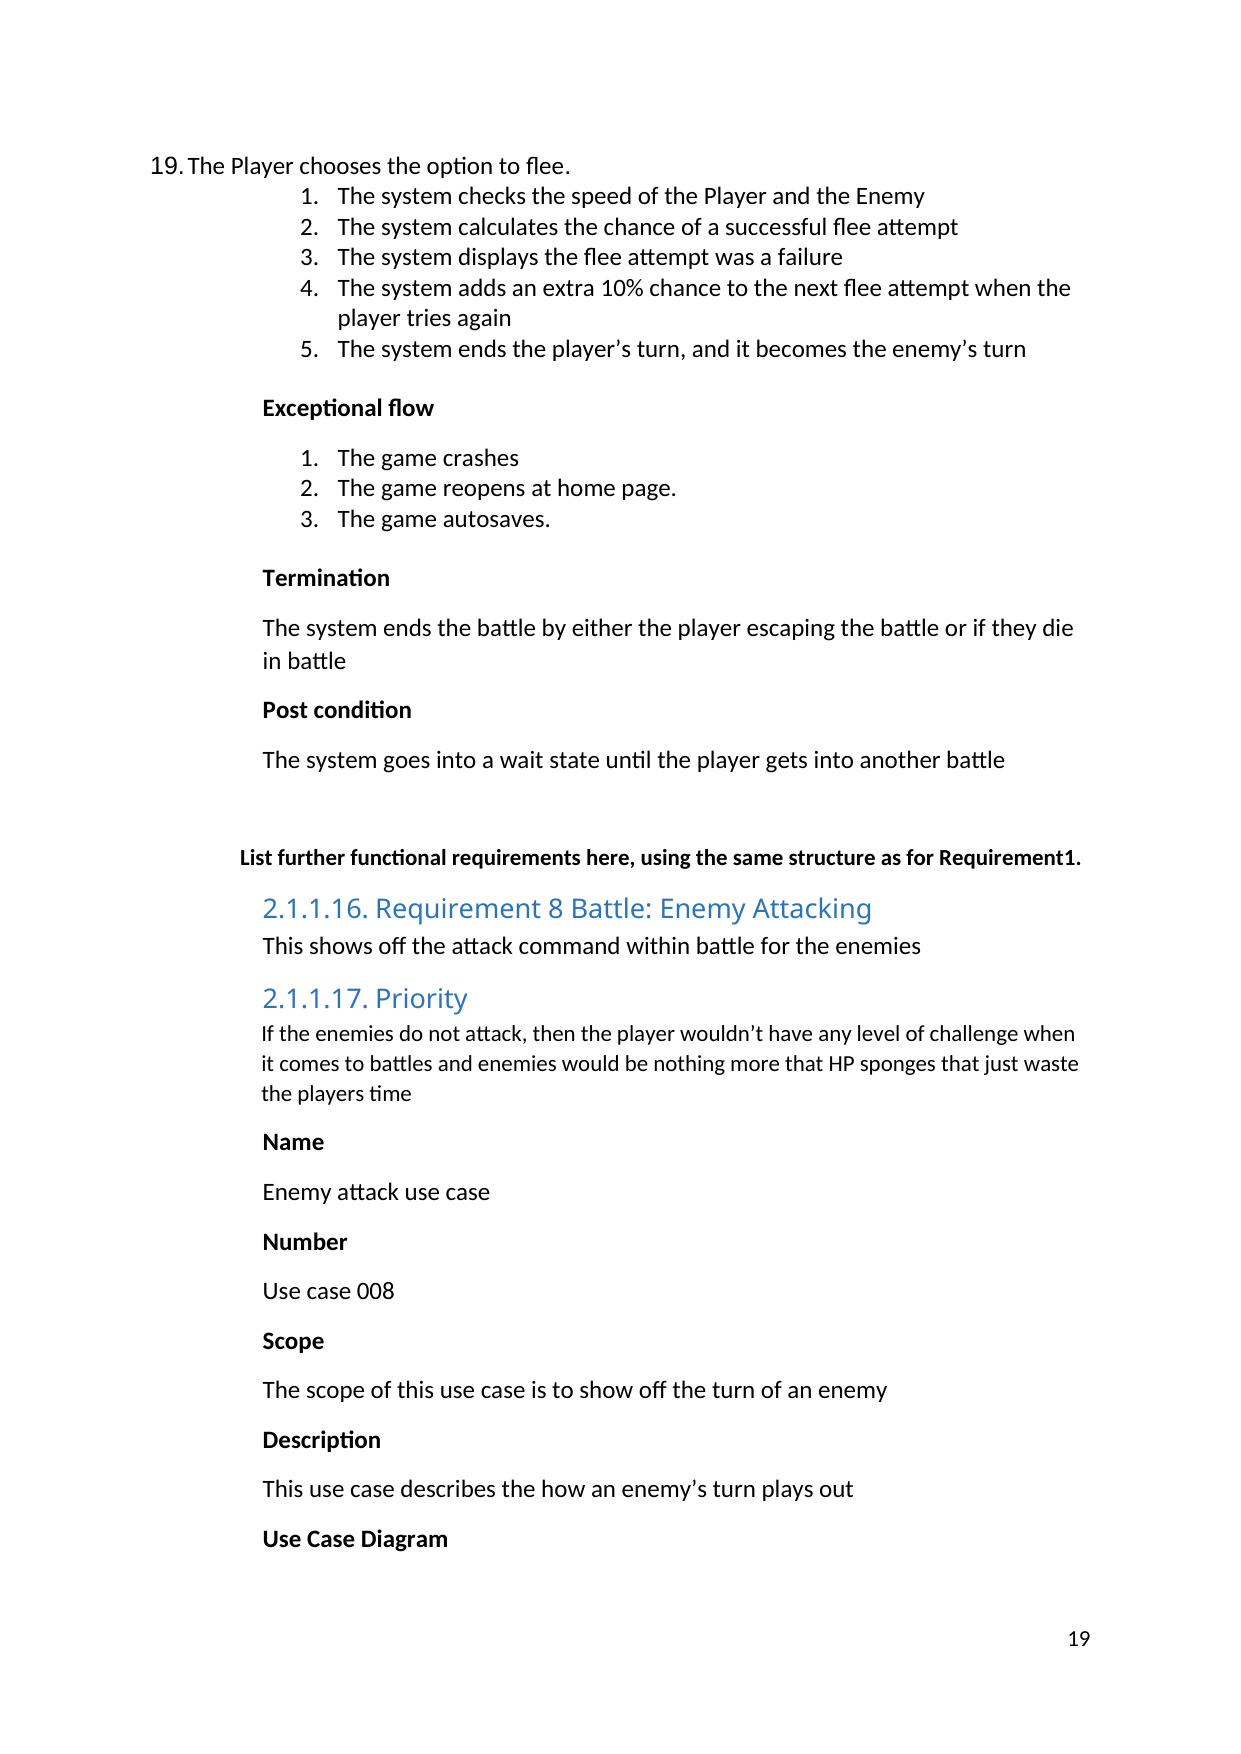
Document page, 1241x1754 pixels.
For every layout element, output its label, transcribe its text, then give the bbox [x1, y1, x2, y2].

list The game autosaves. [300, 503, 1090, 533]
text Number [262, 1226, 1090, 1256]
text Post condition [262, 694, 1090, 725]
text Enemy attack use case [262, 1176, 1090, 1207]
text Use Case Diagram [262, 1523, 1090, 1554]
subtitle Requirement 8 Battle: Enemy Attacking [262, 890, 1090, 927]
list The system adds an extra 10% chance to the next flee attempt when the player tries again [300, 272, 1090, 333]
text The Player chooses the option to flee. [150, 150, 1090, 181]
text The scope of this use case is to show off the turn of an enemy [262, 1374, 1090, 1405]
subtitle Priority [262, 979, 1090, 1016]
list The system displays the flee attempt was a failure [300, 242, 1090, 272]
list The game crashes [300, 442, 1090, 472]
text Exceptional flow [262, 392, 1090, 423]
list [300, 211, 1090, 242]
list The game reopens at home page. [300, 472, 1090, 503]
text Scope [262, 1325, 1090, 1355]
text Use case 008 [262, 1275, 1090, 1306]
text If the enemies do not attack, then the player wouldn’t have any level of challenge when it comes to battles and enemies would be nothing more that HP sponges that just waste the players time [150, 1019, 1090, 1108]
list The system ends the player’s turn, and it becomes the enemy’s turn [300, 333, 1090, 364]
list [300, 181, 1090, 211]
text Name [262, 1126, 1090, 1157]
text This shows off the attack command within battle for the enemies [262, 930, 1090, 960]
text Description [262, 1424, 1090, 1454]
text This use case describes the how an enemy’s turn plays out [262, 1473, 1090, 1504]
text The system ends the battle by either the player escaping the battle or if they die in battle [262, 612, 1090, 675]
text The system goes into a wait state until the player gets into another battle [240, 744, 1090, 774]
text List further functional requirements here, using the same structure as for Requirement1. [240, 843, 1090, 871]
text Termination [262, 562, 1090, 593]
